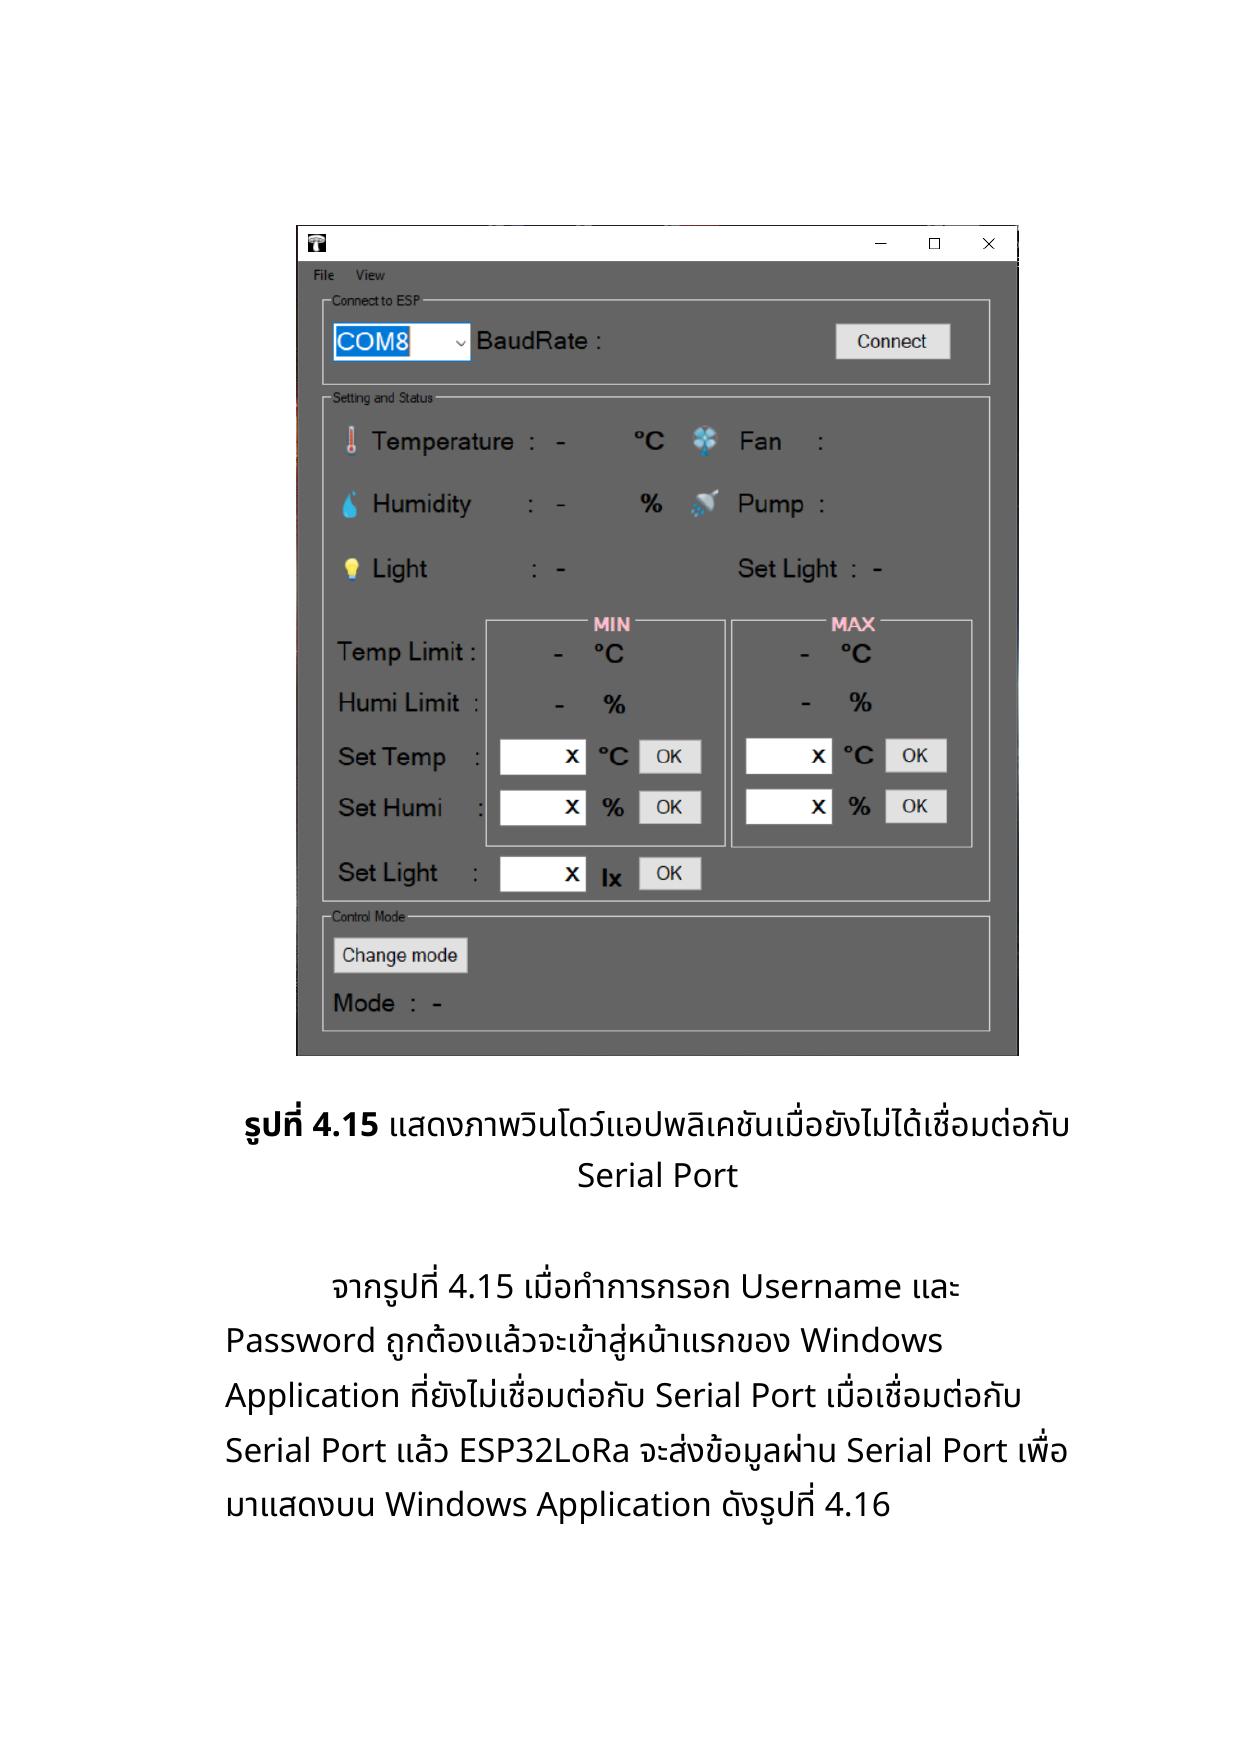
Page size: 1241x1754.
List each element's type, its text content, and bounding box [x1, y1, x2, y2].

picture [296, 225, 1019, 1056]
table_cell รูปที่ 4.15 แสดงภาพวินโดว์แอปพลิเคชันเมื่อยังไม่ได้เชื่อมต่อกับ Serial Port [225, 225, 1090, 1197]
text จากรูปที่ 4.15 เมื่อทำการกรอก Username และ Password ถูกต้องแล้วจะเข้าสู่หน้าแรกของ Windows Application ที่ยังไม่เชื่อมต่อกับ Serial Port เมื่อเชื่อมต่อกับ Serial Port แล้ว ESP32LoRa จะส่งข้อมูลผ่าน Serial Port เพื่อมาแสดงบน Windows Application ดังรูปที่ 4.16 [225, 1263, 1090, 1532]
